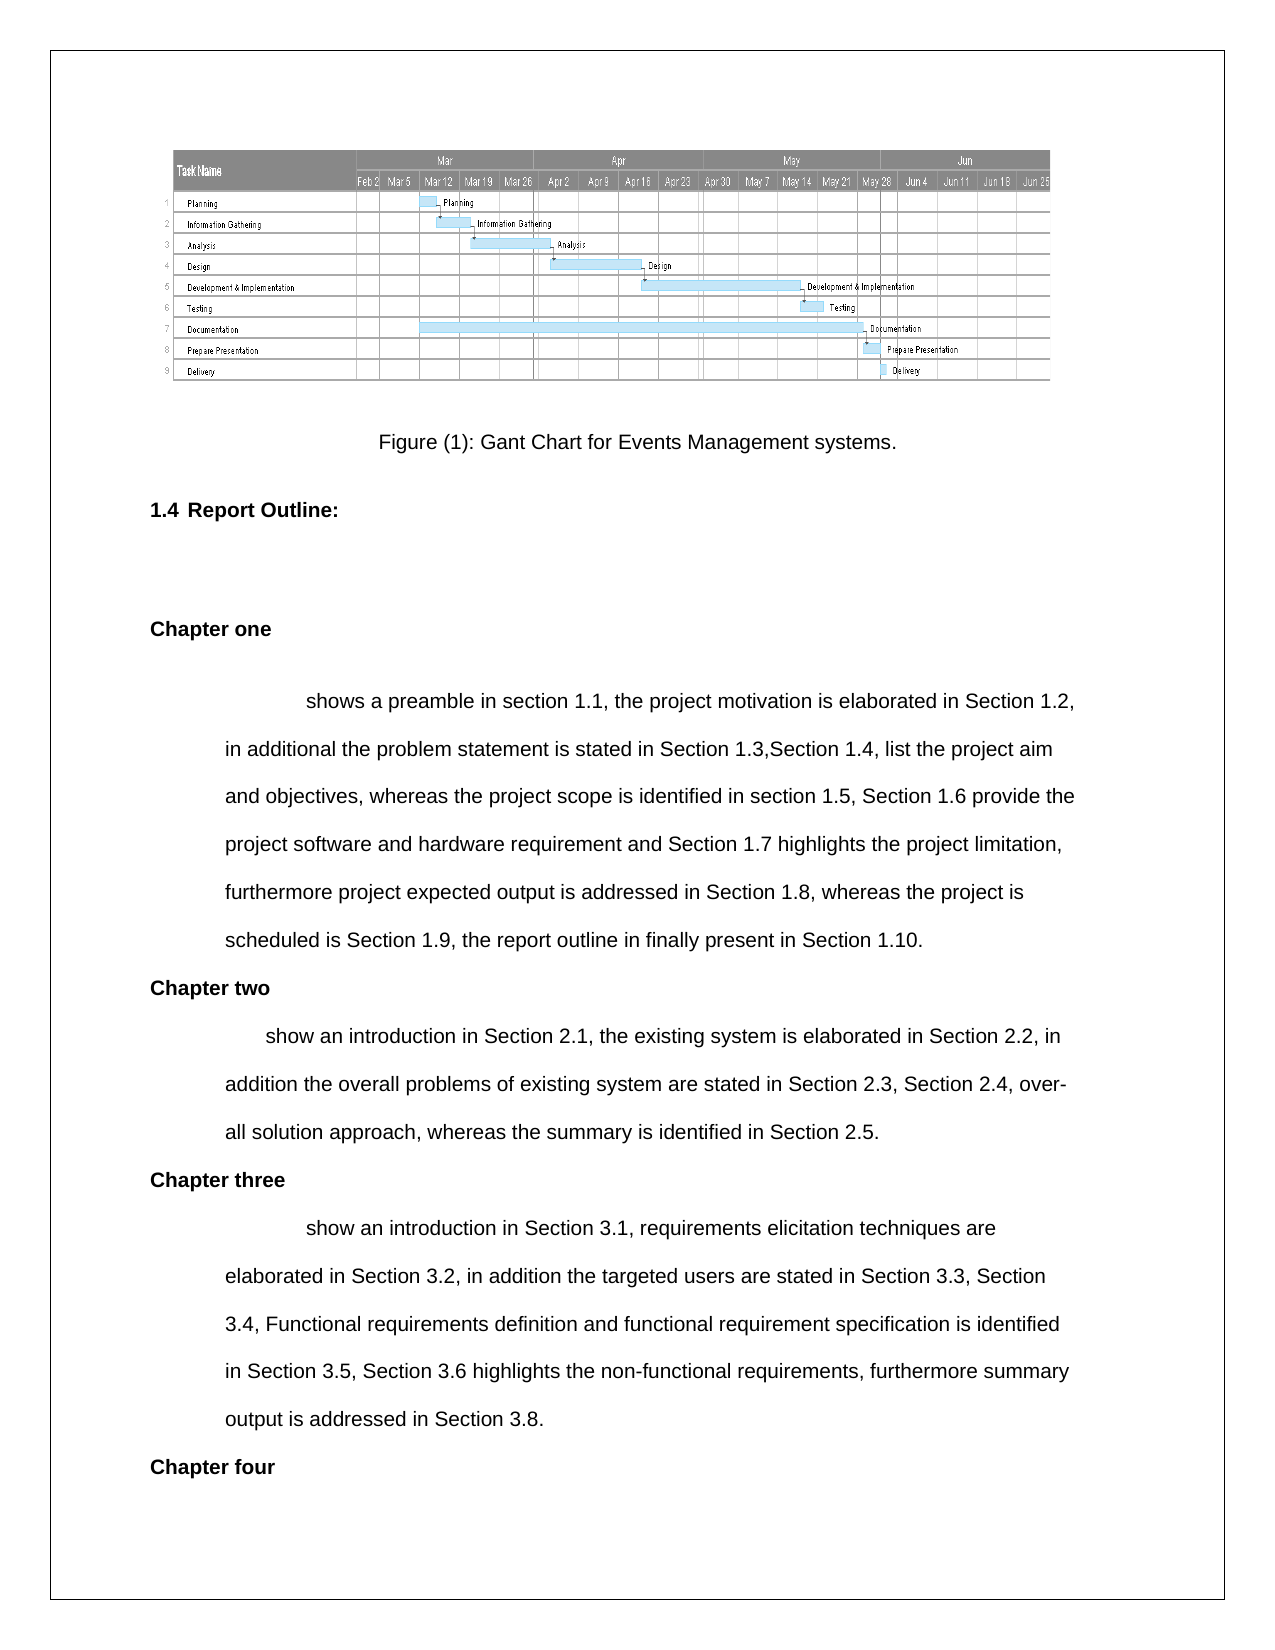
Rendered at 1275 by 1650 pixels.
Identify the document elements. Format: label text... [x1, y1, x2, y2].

text Figure (1): Gant Chart for Events Management systems. [150, 429, 1125, 453]
list Chapter two [150, 976, 1081, 1000]
list Report Outline: [150, 498, 1081, 522]
list Chapter four [150, 1455, 1081, 1479]
list Chapter three [150, 1168, 1081, 1192]
picture [150, 150, 1050, 381]
text Chapter one [150, 617, 1081, 641]
list show an introduction in Section 2.1, the existing system is elaborated in Section 2.2, in addition the overall problems of existing system are stated in Section 2.3, Section 2.4, over-all solution approach, whereas the summary is identified in Section 2.5. [225, 1024, 1081, 1144]
list shows a preamble in section 1.1, the project motivation is elaborated in Section 1.2, in additional the problem statement is stated in Section 1.3,Section 1.4, list the project aim and objectives, whereas the project scope is identified in section 1.5, Section 1.6 provide the project software and hardware requirement and Section 1.7 highlights the project limitation, furthermore project expected output is addressed in Section 1.8, whereas the project is scheduled is Section 1.9, the report outline in finally present in Section 1.10. [225, 688, 1081, 952]
list show an introduction in Section 3.1, requirements elicitation techniques are elaborated in Section 3.2, in addition the targeted users are stated in Section 3.3, Section 3.4, Functional requirements definition and functional requirement specification is identified in Section 3.5, Section 3.6 highlights the non-functional requirements, furthermore summary output is addressed in Section 3.8. [225, 1216, 1081, 1431]
